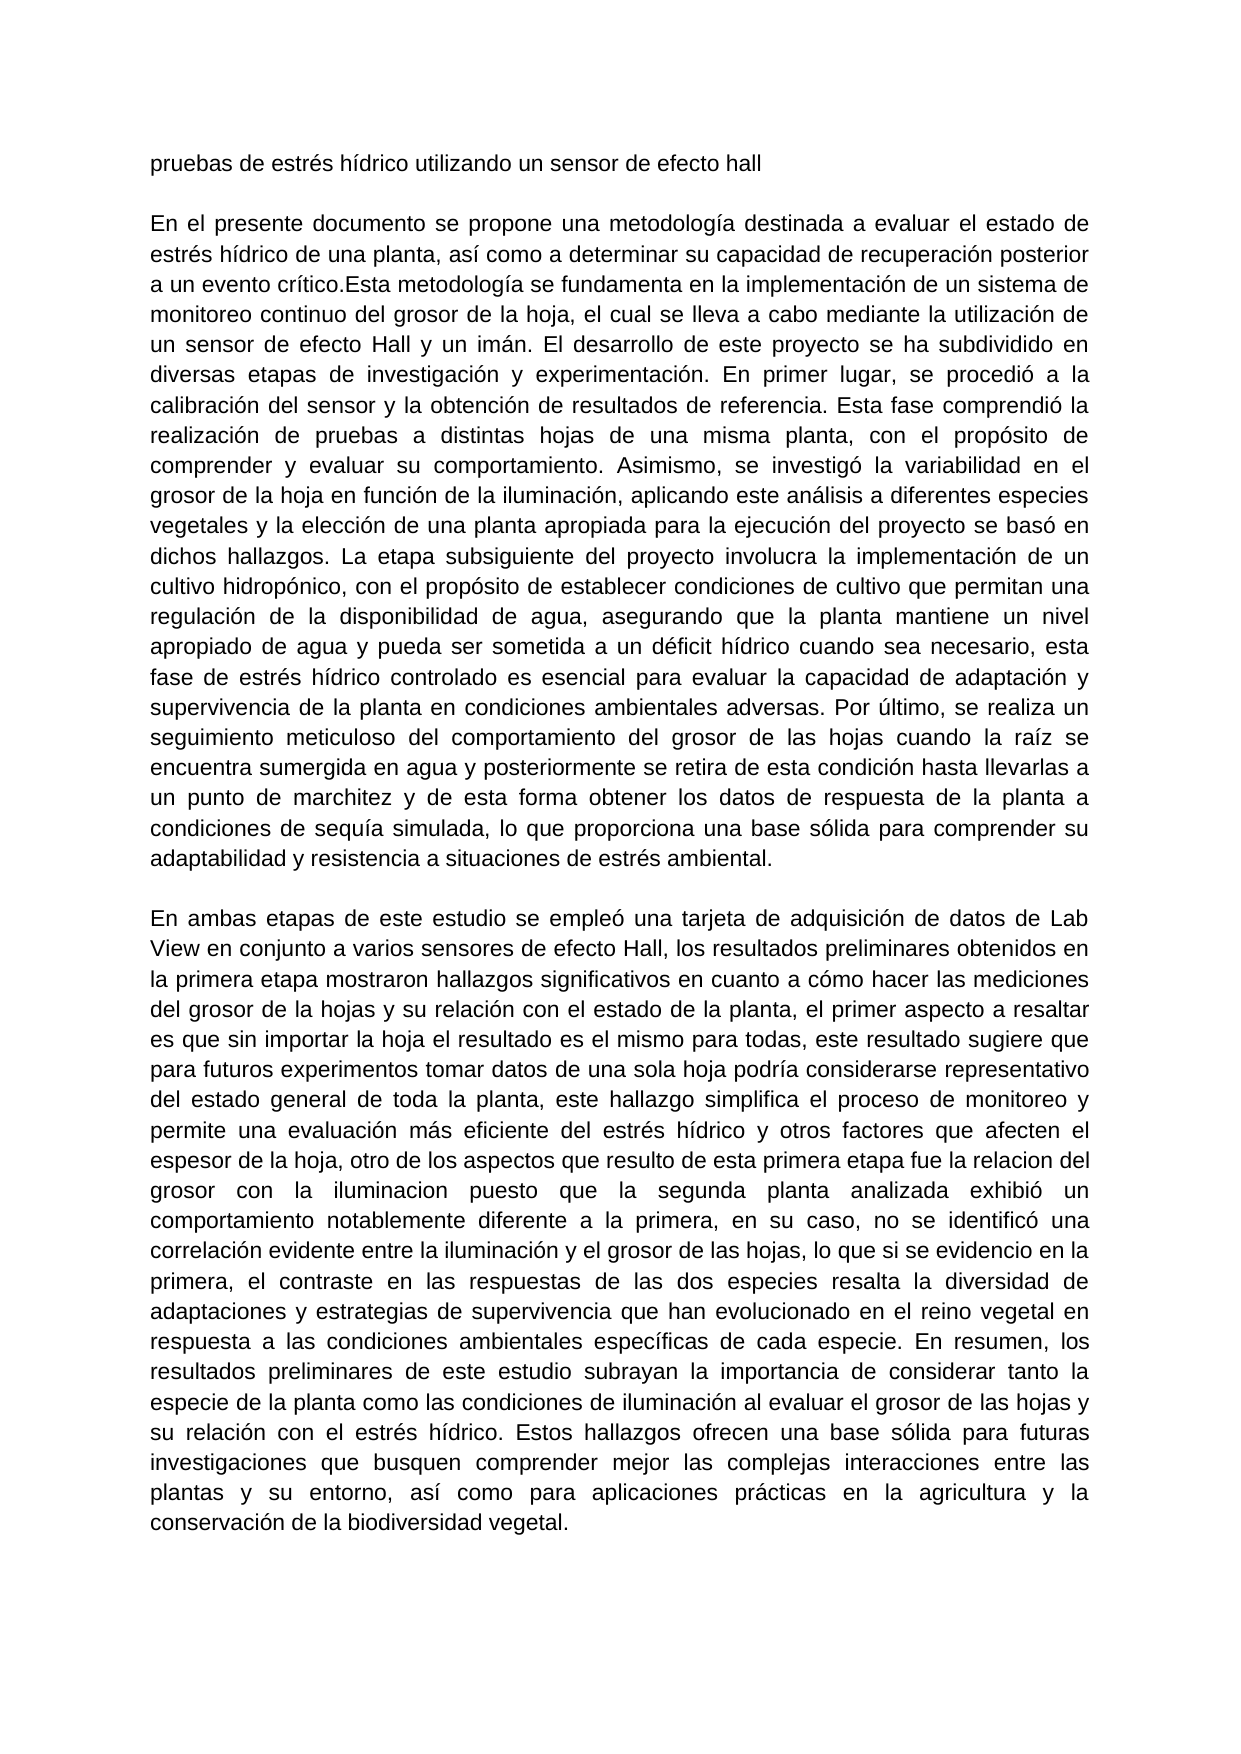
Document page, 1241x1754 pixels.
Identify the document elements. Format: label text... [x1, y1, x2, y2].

text pruebas de estrés hídrico utilizando un sensor de efecto hall [150, 150, 1090, 176]
text En el presente documento se propone una metodología destinada a evaluar el estado de estrés hídrico de una planta, así como a determinar su capacidad de recuperación posterior a un evento crítico.Esta metodología se fundamenta en la implementación de un sistema de monitoreo continuo del grosor de la hoja, el cual se lleva a cabo mediante la utilización de un sensor de efecto Hall y un imán. El desarrollo de este proyecto se ha subdividido en diversas etapas de investigación y experimentación. En primer lugar, se procedió a la calibración del sensor y la obtención de resultados de referencia. Esta fase comprendió la realización de pruebas a distintas hojas de una misma planta, con el propósito de comprender y evaluar su comportamiento. Asimismo, se investigó la variabilidad en el grosor de la hoja en función de la iluminación, aplicando este análisis a diferentes especies vegetales y la elección de una planta apropiada para la ejecución del proyecto se basó en dichos hallazgos. La etapa subsiguiente del proyecto involucra la implementación de un cultivo hidropónico, con el propósito de establecer condiciones de cultivo que permitan una regulación de la disponibilidad de agua, asegurando que la planta mantiene un nivel apropiado de agua y pueda ser sometida a un déficit hídrico cuando sea necesario, esta fase de estrés hídrico controlado es esencial para evaluar la capacidad de adaptación y supervivencia de la planta en condiciones ambientales adversas. Por último, se realiza un seguimiento meticuloso del comportamiento del grosor de las hojas cuando la raíz se encuentra sumergida en agua y posteriormente se retira de esta condición hasta llevarlas a un punto de marchitez y de esta forma obtener los datos de respuesta de la planta a condiciones de sequía simulada, lo que proporciona una base sólida para comprender su adaptabilidad y resistencia a situaciones de estrés ambiental. [150, 210, 1090, 871]
text En ambas etapas de este estudio se empleó una tarjeta de adquisición de datos de Lab View en conjunto a varios sensores de efecto Hall, los resultados preliminares obtenidos en la primera etapa mostraron hallazgos significativos en cuanto a cómo hacer las mediciones del grosor de la hojas y su relación con el estado de la planta, el primer aspecto a resaltar es que sin importar la hoja el resultado es el mismo para todas, este resultado sugiere que para futuros experimentos tomar datos de una sola hoja podría considerarse representativo del estado general de toda la planta, este hallazgo simplifica el proceso de monitoreo y permite una evaluación más eficiente del estrés hídrico y otros factores que afecten el espesor de la hoja, otro de los aspectos que resulto de esta primera etapa fue la relacion del grosor con la iluminacion puesto que la segunda planta analizada exhibió un comportamiento notablemente diferente a la primera, en su caso, no se identificó una correlación evidente entre la iluminación y el grosor de las hojas, lo que si se evidencio en la primera, el contraste en las respuestas de las dos especies resalta la diversidad de adaptaciones y estrategias de supervivencia que han evolucionado en el reino vegetal en respuesta a las condiciones ambientales específicas de cada especie. En resumen, los resultados preliminares de este estudio subrayan la importancia de considerar tanto la especie de la planta como las condiciones de iluminación al evaluar el grosor de las hojas y su relación con el estrés hídrico. Estos hallazgos ofrecen una base sólida para futuras investigaciones que busquen comprender mejor las complejas interacciones entre las plantas y su entorno, así como para aplicaciones prácticas en la agricultura y la conservación de la biodiversidad vegetal. [150, 905, 1090, 1536]
